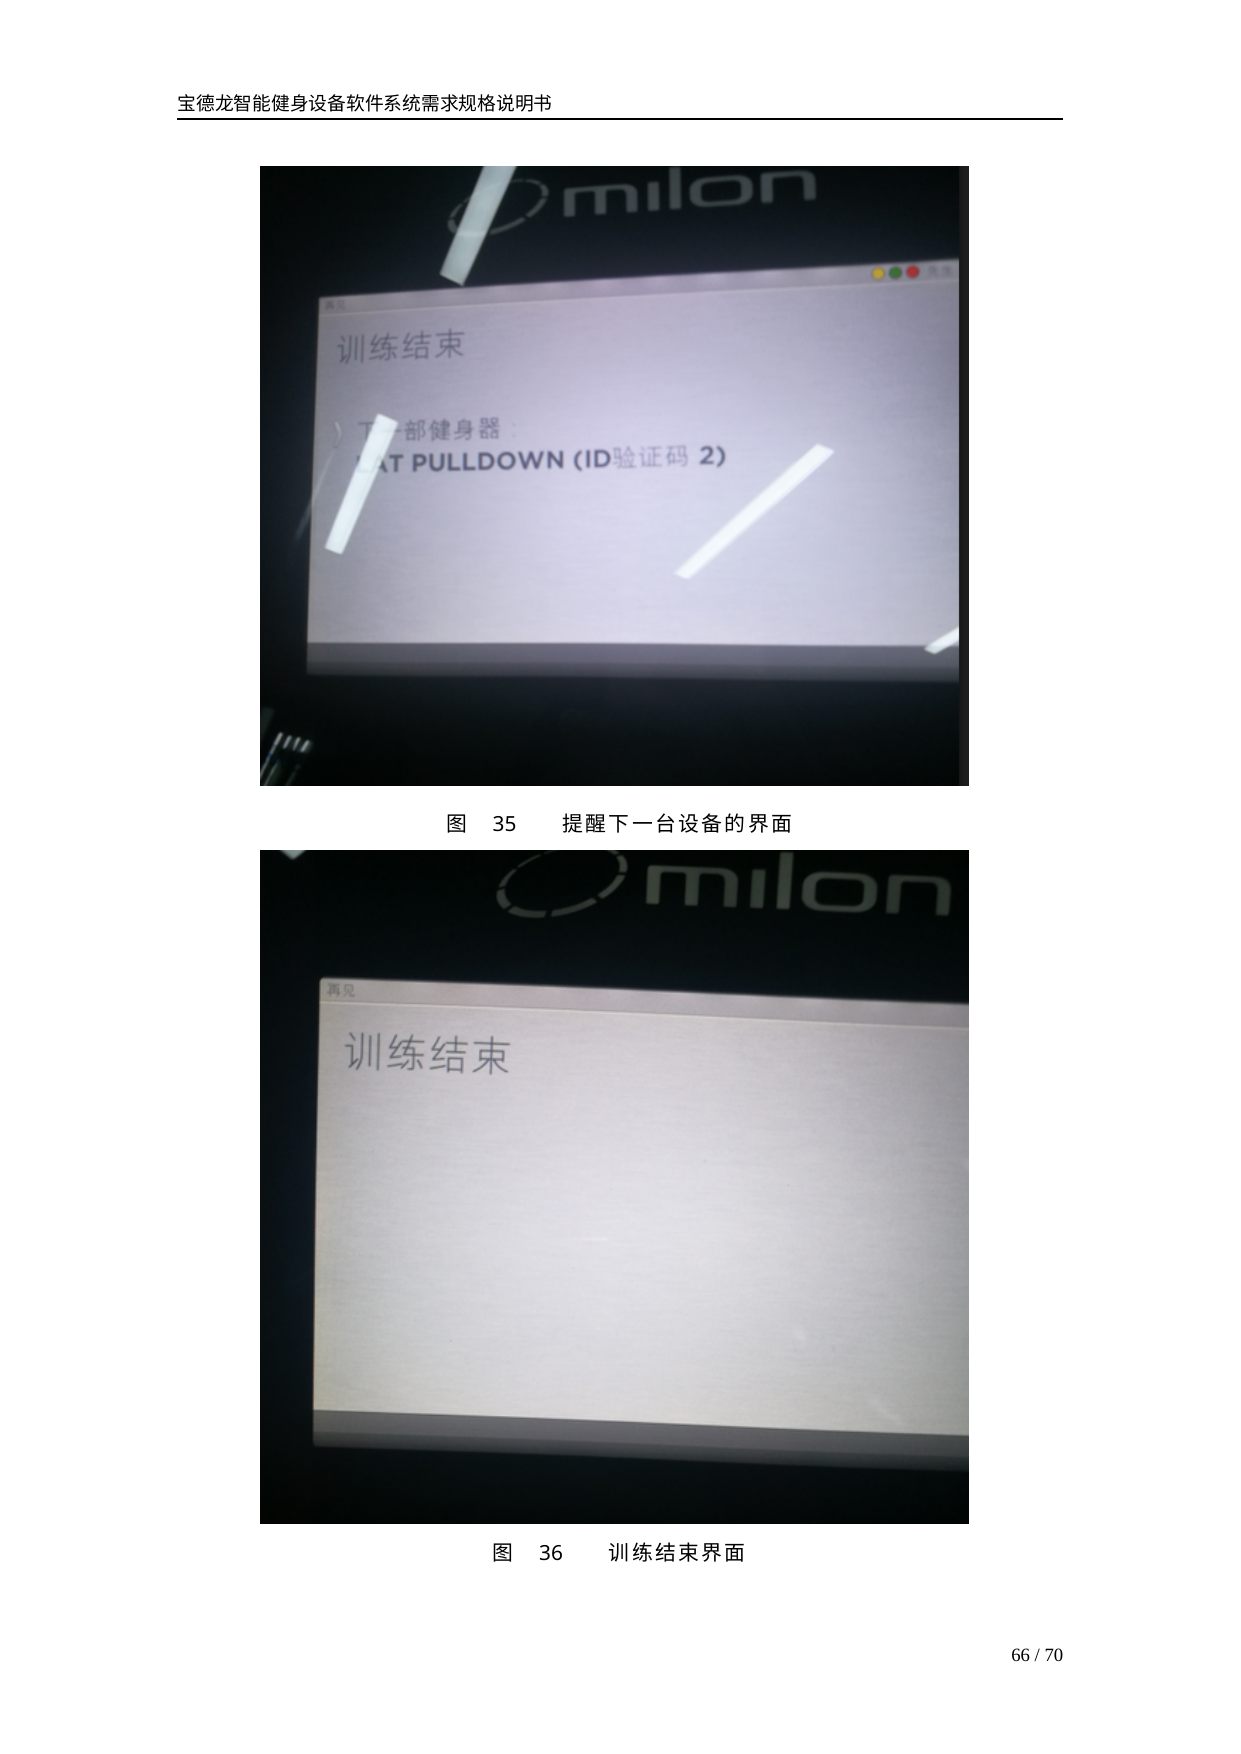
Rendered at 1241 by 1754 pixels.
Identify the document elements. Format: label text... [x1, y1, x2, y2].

picture [260, 850, 969, 1524]
text 图 36 训练结束界面 [179, 1533, 1061, 1570]
picture [260, 166, 969, 786]
text 图 35 提醒下一台设备的界面 [179, 804, 1061, 841]
